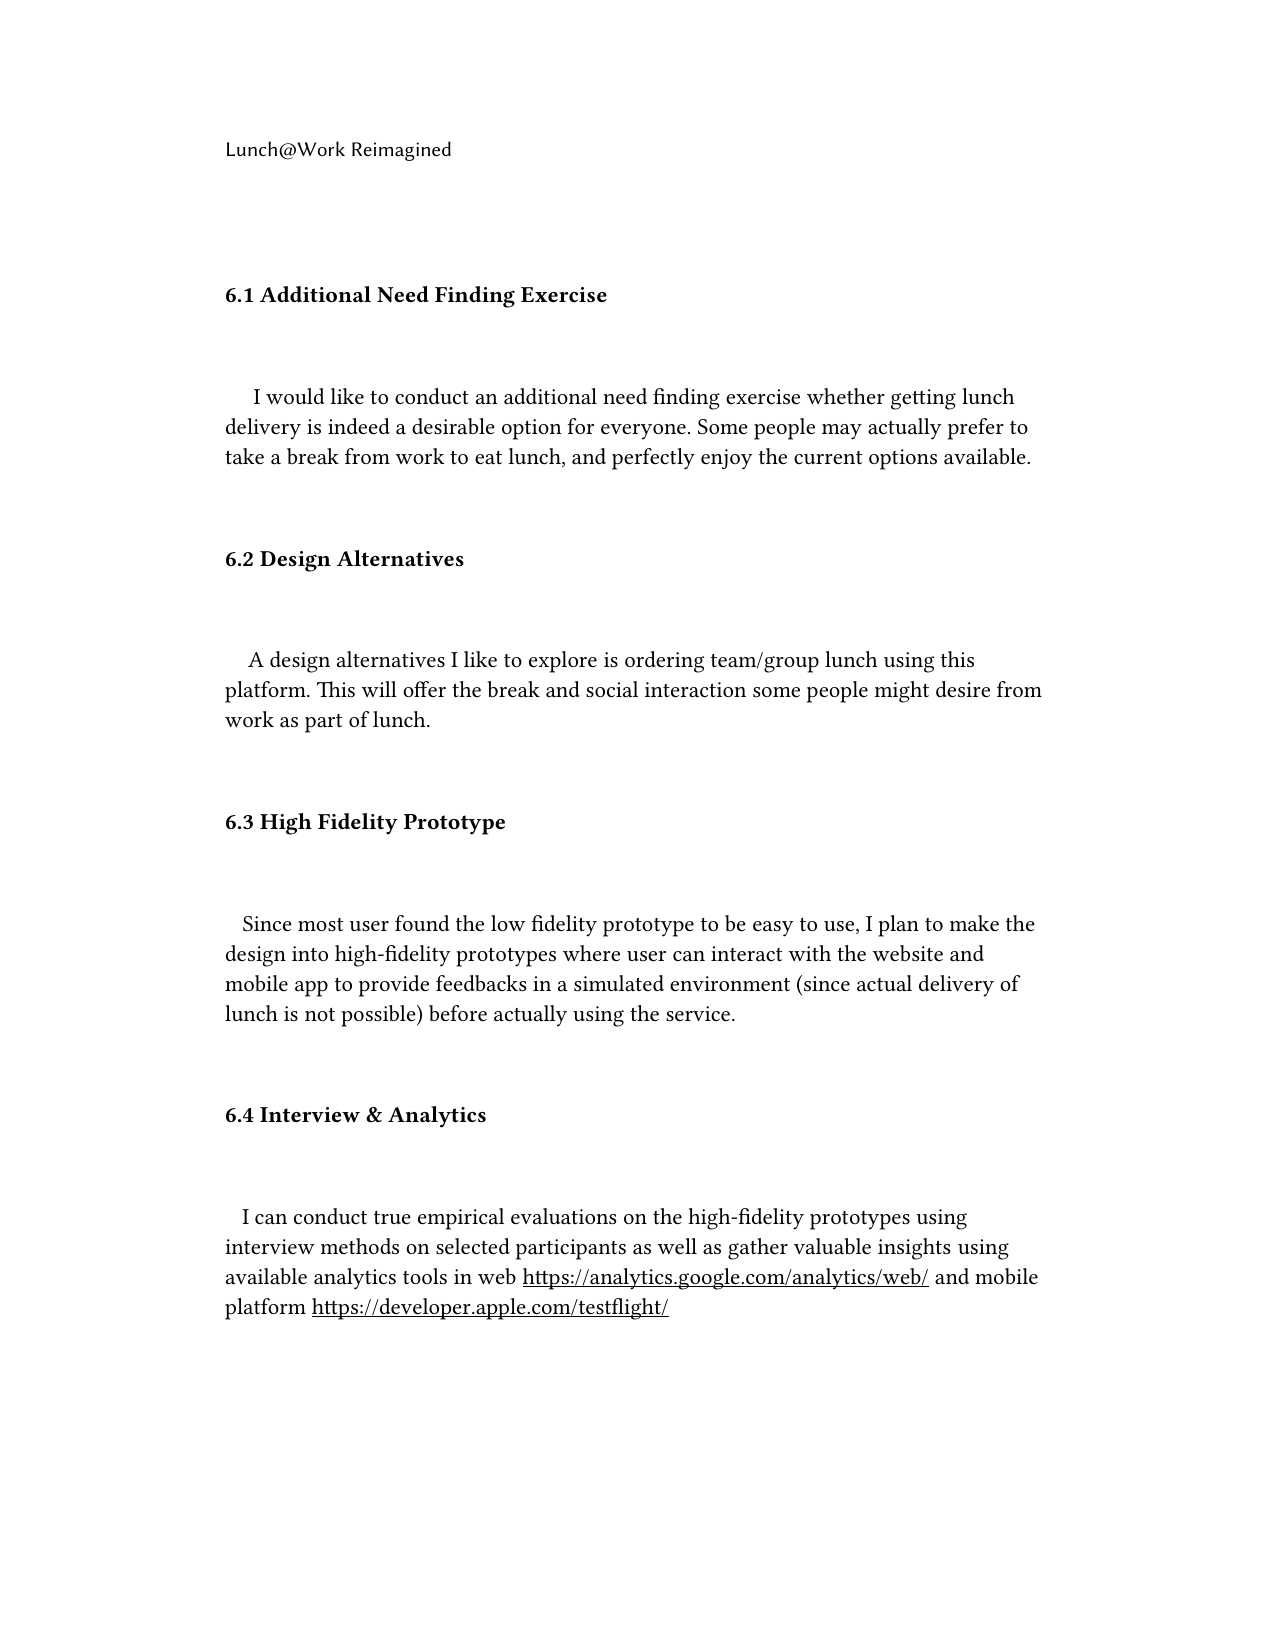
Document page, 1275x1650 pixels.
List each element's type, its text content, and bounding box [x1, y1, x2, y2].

text I would like to conduct an additional need finding exercise whether getting lunch delivery is indeed a desirable option for everyone. Some people may actually prefer to take a break from work to eat lunch, and perfectly enjoy the current options available. [225, 384, 1050, 470]
text 6.3 High Fidelity Prototype [225, 809, 1050, 835]
text I can conduct true empirical evaluations on the high-fidelity prototypes using interview methods on selected participants as well as gather valuable insights using available analytics tools in web https://analytics.google.com/analytics/web/ and mobile platform https://developer.apple.com/testflight/ [225, 1204, 1050, 1320]
text 6.1 Additional Need Finding Exercise [225, 282, 1050, 308]
text A design alternatives I like to explore is ordering team/group lunch using this platform. This will offer the break and social interaction some people might desire from work as part of lunch. [225, 647, 1050, 733]
text Since most user found the low fidelity prototype to be easy to use, I plan to make the design into high-fidelity prototypes where user can interact with the website and mobile app to provide feedbacks in a simulated environment (since actual delivery of lunch is not possible) before actually using the service. [225, 911, 1050, 1027]
text 6.2 Design Alternatives [225, 546, 1050, 572]
text 6.4 Interview & Analytics [225, 1102, 1050, 1128]
